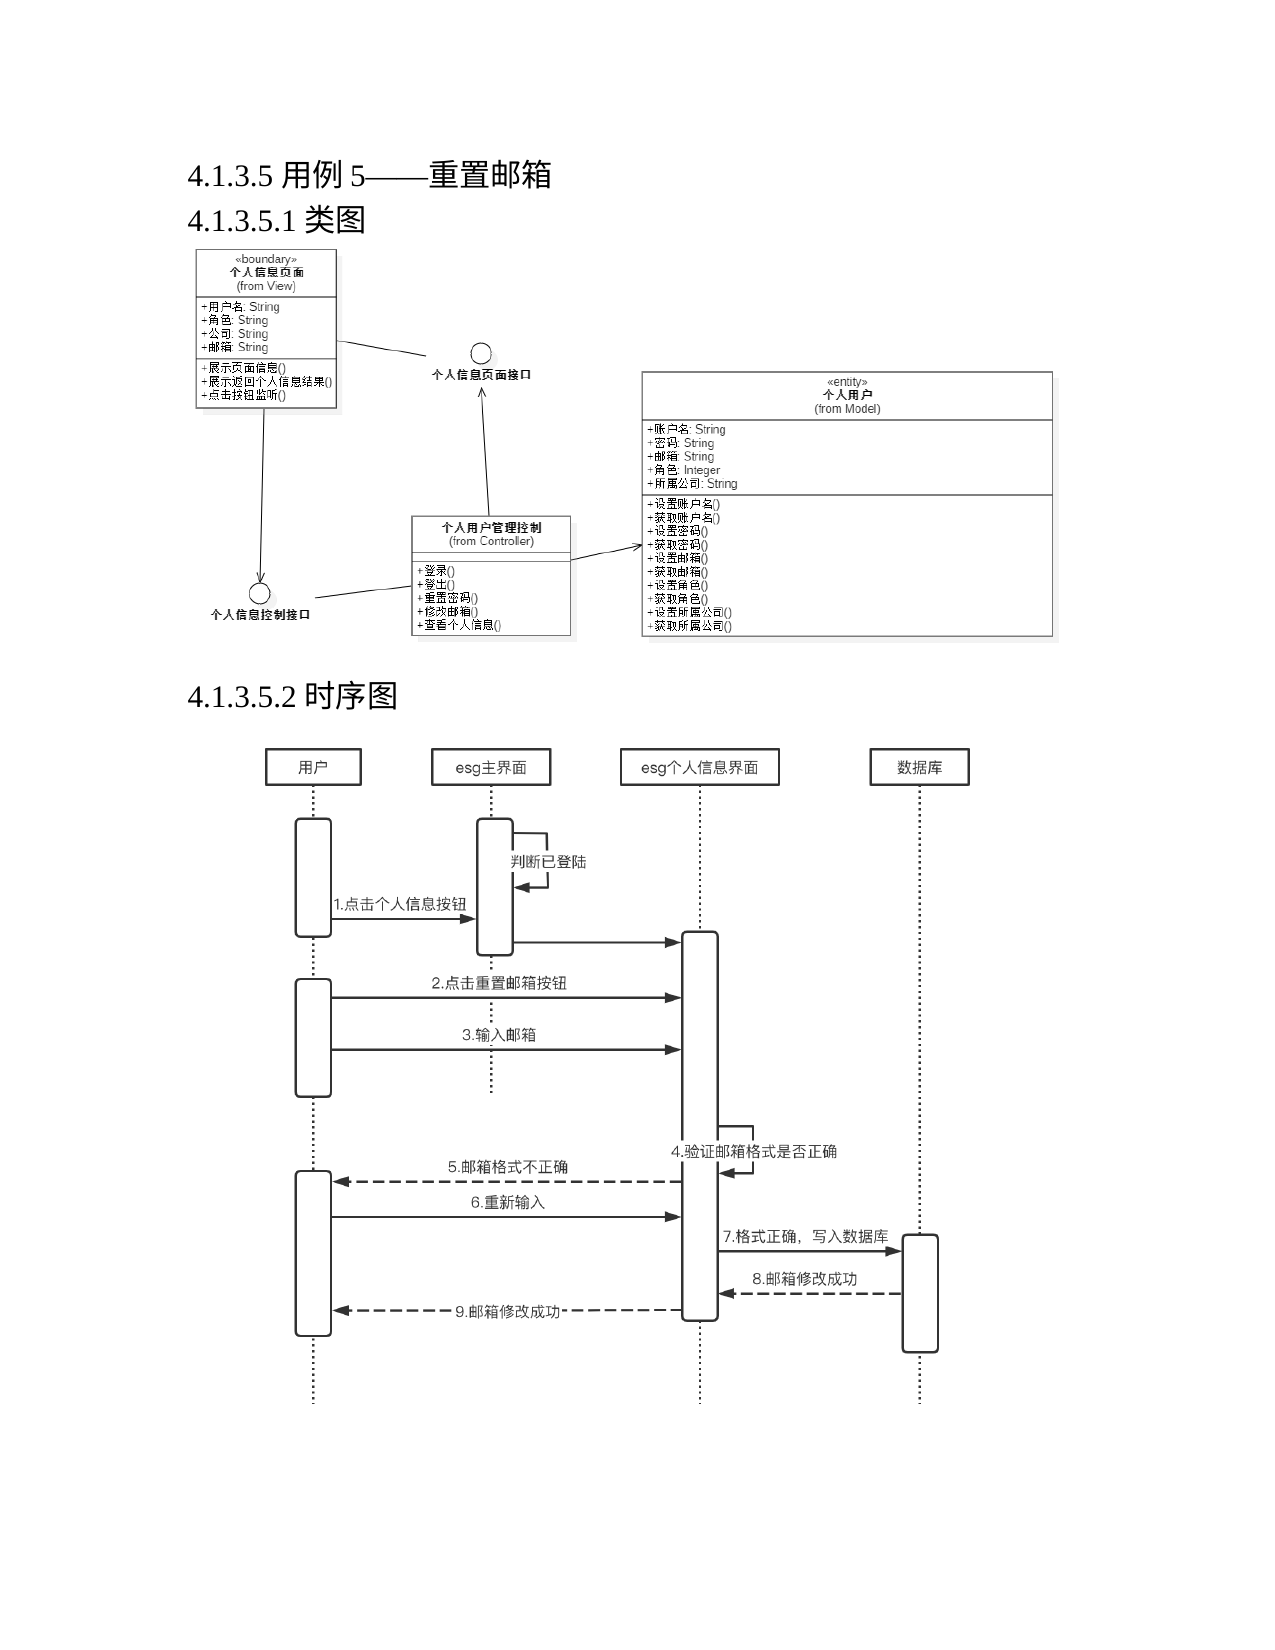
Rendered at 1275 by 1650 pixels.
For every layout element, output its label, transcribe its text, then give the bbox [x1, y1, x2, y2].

picture [187, 716, 1052, 1404]
picture [187, 240, 1088, 672]
text 4.1.3.5.1 类图 [187, 195, 1088, 240]
text 4.1.3.5 用例5——重置邮箱 [187, 150, 1088, 195]
text 4.1.3.5.2 时序图 [187, 672, 1088, 716]
